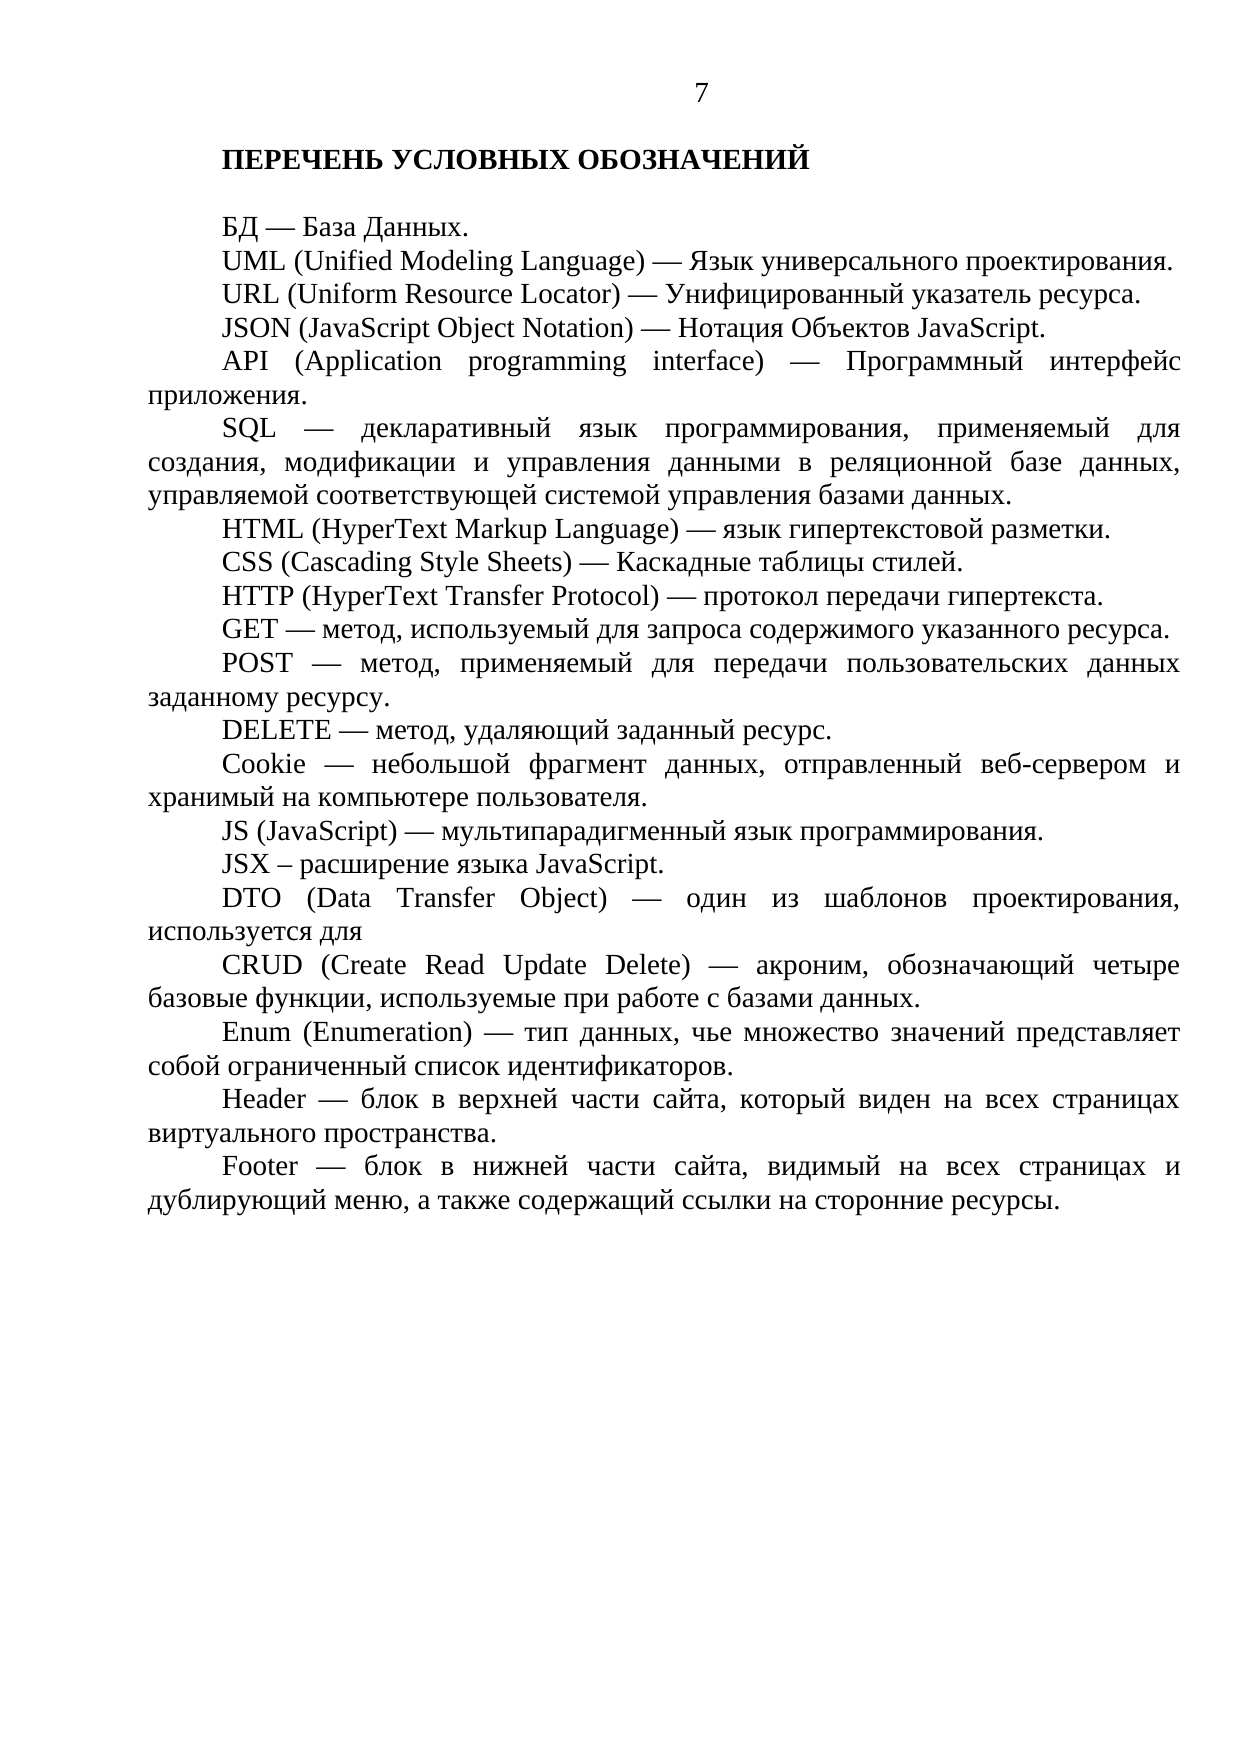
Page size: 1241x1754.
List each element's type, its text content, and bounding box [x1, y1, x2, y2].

text GET — метод, используемый для запроса содержимого указанного ресурса. [148, 612, 1181, 645]
text DTO (Data Transfer Object) — один из шаблонов проектирования, используется для [148, 880, 1181, 947]
text API (Application programming interface) — Программный интерфейс приложения. [148, 343, 1181, 410]
text JSON (JavaScript Object Notation) — Нотация Объектов JavaScript. [148, 310, 1181, 343]
text Enum (Enumeration) — тип данных, чье множество значений представляет собой ограниченный список идентификаторов. [148, 1014, 1181, 1081]
text POST — метод, применяемый для передачи пользовательских данных заданному ресурсу. [148, 645, 1181, 712]
text HTTP (HyperText Transfer Protocol) — протокол передачи гипертекста. [148, 578, 1181, 612]
text БД — База Данных. [148, 209, 1181, 243]
text ПЕРЕЧЕНЬ УСЛОВНЫХ ОБОЗНАЧЕНИЙ [148, 142, 1181, 176]
text CRUD (Create Read Update Delete) — акроним, обозначающий четыре базовые функции, используемые при работе с базами данных. [148, 947, 1181, 1014]
text Footer — блок в нижней части сайта, видимый на всех страницах и дублирующий меню, а также содержащий ссылки на сторонние ресурсы. [148, 1148, 1181, 1215]
text JS (JavaScript) — мультипарадигменный язык программирования. [148, 813, 1181, 846]
text UML (Unified Modeling Language) — Язык универсального проектирования. [148, 243, 1181, 276]
text JSX – расширение языка JavaScript. [148, 846, 1181, 880]
text Header — блок в верхней части сайта, который виден на всех страницах виртуального пространства. [148, 1081, 1181, 1148]
text SQL — декларативный язык программирования, применяемый для создания, модификации и управления данными в реляционной базе данных, управляемой соответствующей системой управления базами данных. [148, 410, 1181, 511]
text DELETE — метод, удаляющий заданный ресурс. [148, 712, 1181, 746]
text CSS (Cascading Style Sheets) — Каскадные таблицы стилей. [148, 544, 1181, 578]
text URL (Uniform Resource Locator) — Унифицированный указатель ресурса. [148, 276, 1181, 310]
text HTML (HyperText Markup Language) — язык гипертекстовой разметки. [148, 511, 1181, 544]
text Cookie — небольшой фрагмент данных, отправленный веб-сервером и хранимый на компьютере пользователя. [148, 746, 1181, 813]
